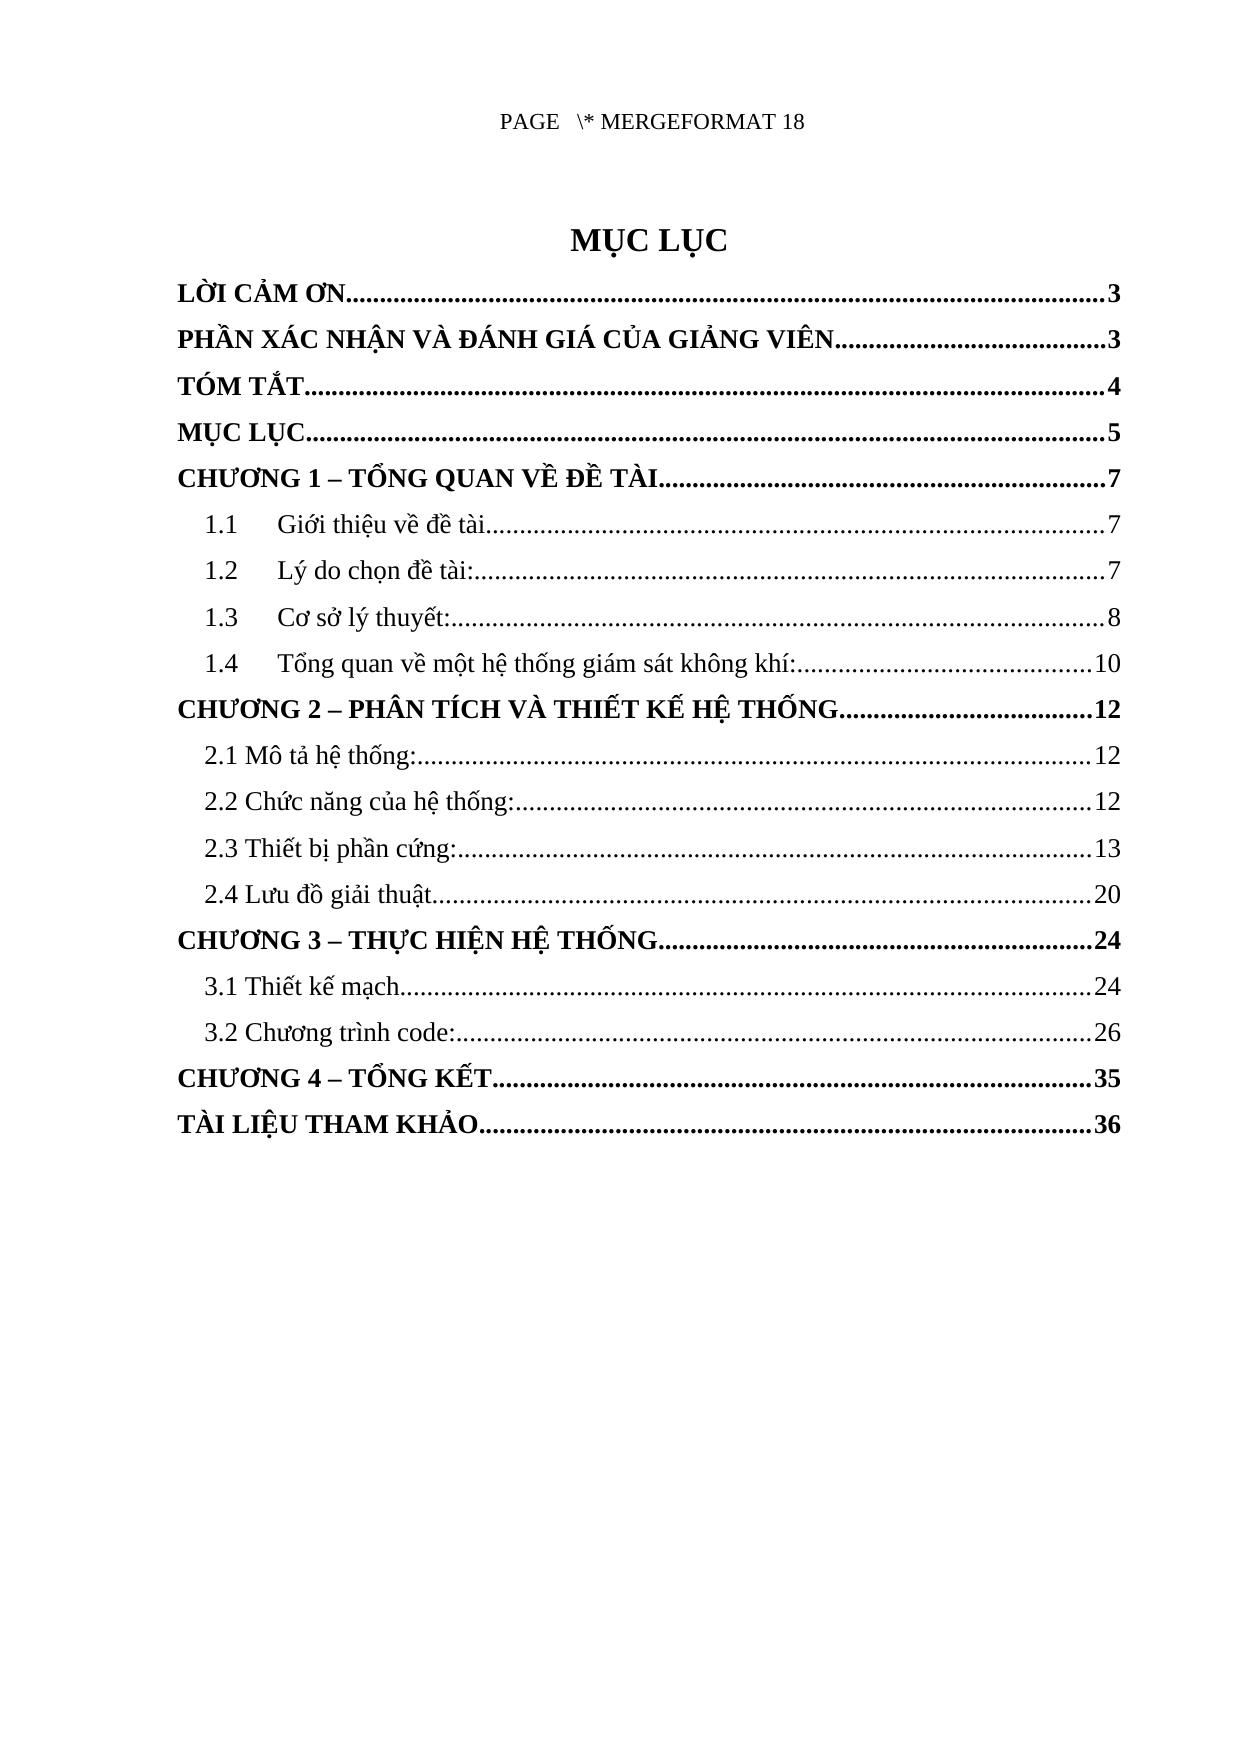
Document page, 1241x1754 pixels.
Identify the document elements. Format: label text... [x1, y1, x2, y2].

text CHƯƠNG 3 – THỰC HIỆN HỆ THỐNG 24 [177, 924, 1122, 955]
text 1.1 Giới thiệu về đề tài. 7 [204, 508, 1122, 539]
text 1.4 Tổng quan về một hệ thống giám sát không khí: 10 [204, 647, 1122, 678]
text 1.2 Lý do chọn đề tài: 7 [204, 554, 1122, 586]
text 2.4 Lưu đồ giải thuật 20 [204, 878, 1122, 909]
text TÓM TẮT 4 [177, 370, 1122, 401]
text 1.3 Cơ sở lý thuyết: 8 [204, 601, 1122, 632]
text CHƯƠNG 1 – TỔNG QUAN VỀ ĐỀ TÀI 7 [177, 462, 1122, 493]
text TÀI LIỆU THAM KHẢO 36 [177, 1108, 1122, 1140]
text 3.2 Chương trình code: 26 [204, 1016, 1122, 1047]
text LỜI CẢM ƠN 3 [177, 277, 1122, 309]
text PHẦN XÁC NHẬN VÀ ĐÁNH GIÁ CỦA GIẢNG VIÊN 3 [177, 324, 1122, 355]
text CHƯƠNG 2 – PHÂN TÍCH VÀ THIẾT KẾ HỆ THỐNG 12 [177, 693, 1122, 724]
text CHƯƠNG 4 – TỔNG KẾT 35 [177, 1062, 1122, 1093]
text 2.1 Mô tả hệ thống: 12 [204, 739, 1122, 771]
text MỤC LỤC 5 [177, 416, 1122, 447]
text 3.1 Thiết kế mạch 24 [204, 970, 1122, 1001]
text 2.3 Thiết bị phần cứng: 13 [204, 832, 1122, 863]
text MỤC LỤC [177, 220, 1122, 258]
text 2.2 Chức năng của hệ thống: 12 [204, 786, 1122, 817]
